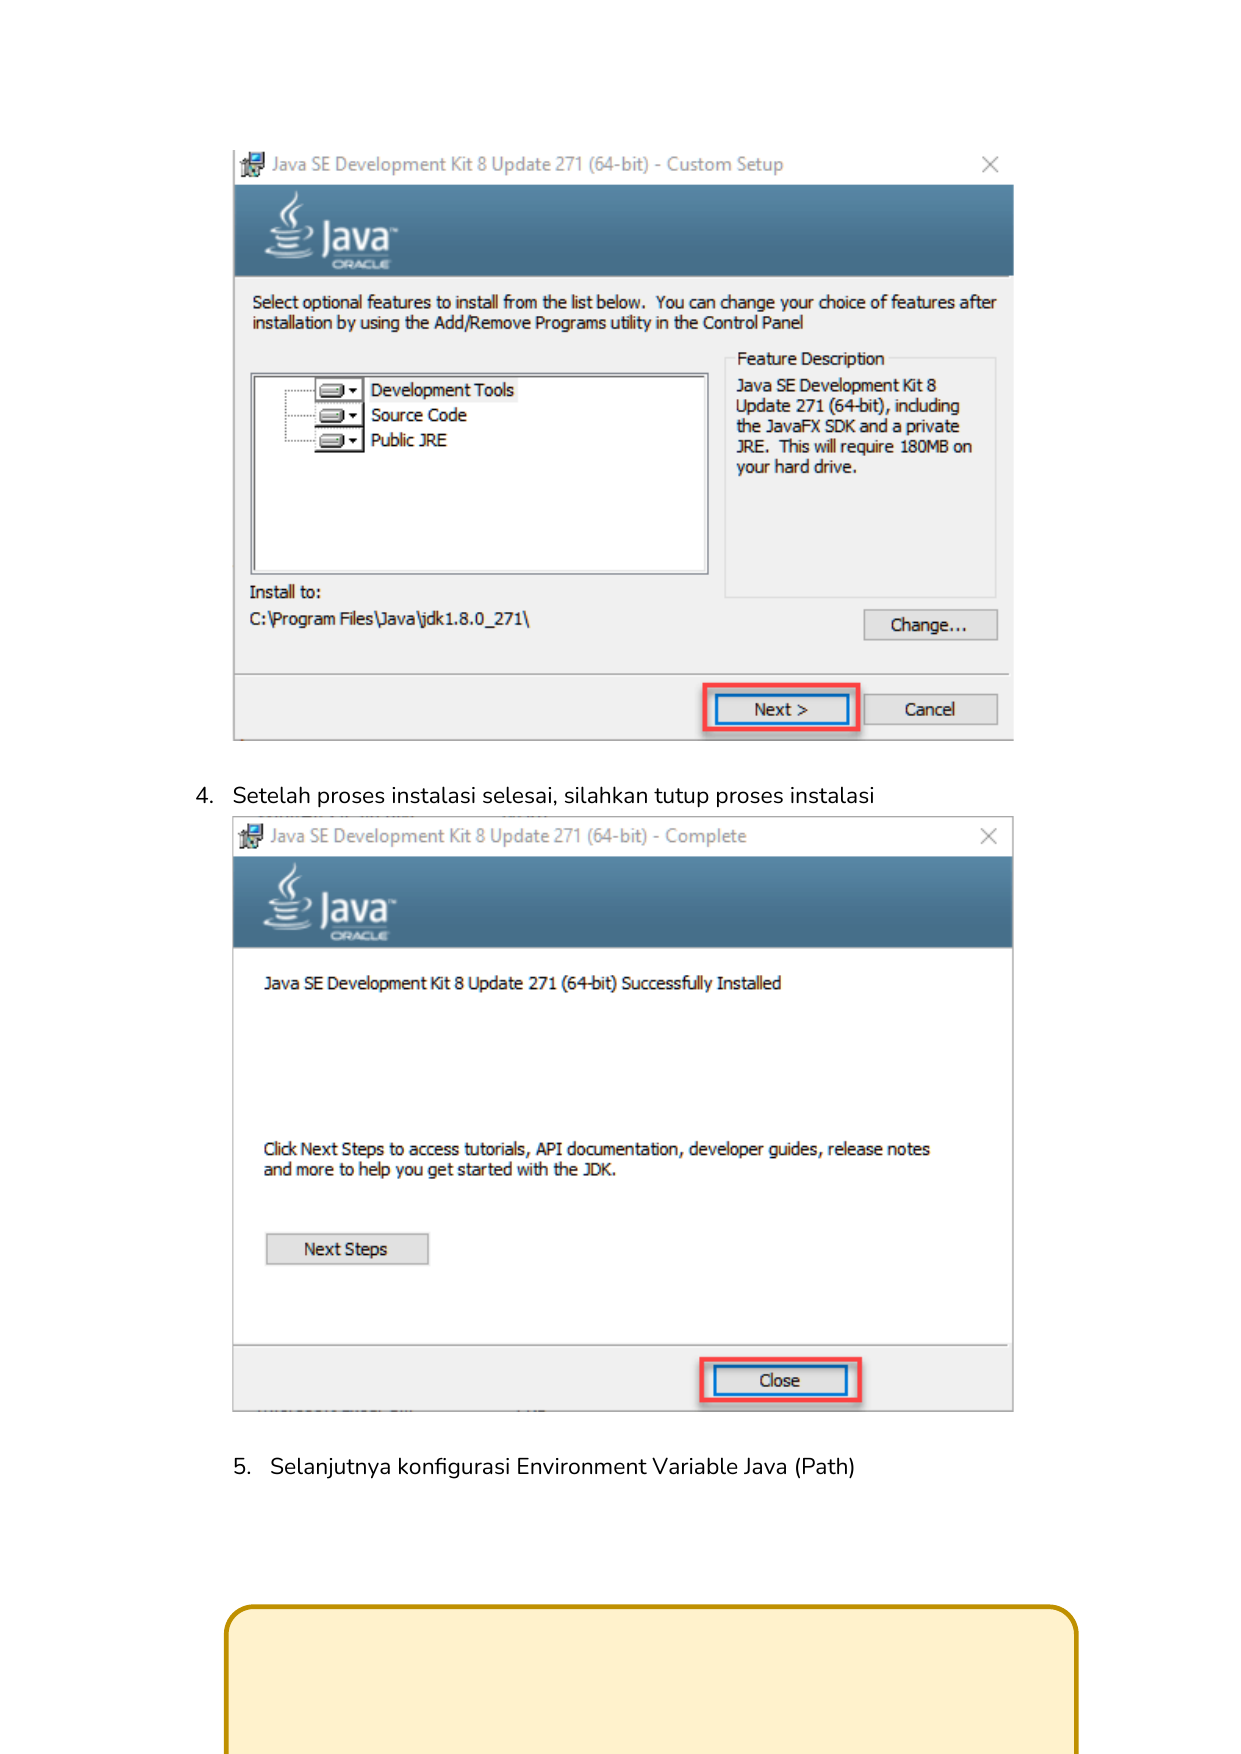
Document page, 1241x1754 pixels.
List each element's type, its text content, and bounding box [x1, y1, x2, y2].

picture [232, 150, 1014, 741]
picture [232, 816, 1014, 1412]
list Setelah proses instalasi selesai, silahkan tutup proses instalasi [195, 780, 1045, 812]
list Selanjutnya konfigurasi Environment Variable Java (Path) [232, 1451, 1045, 1483]
